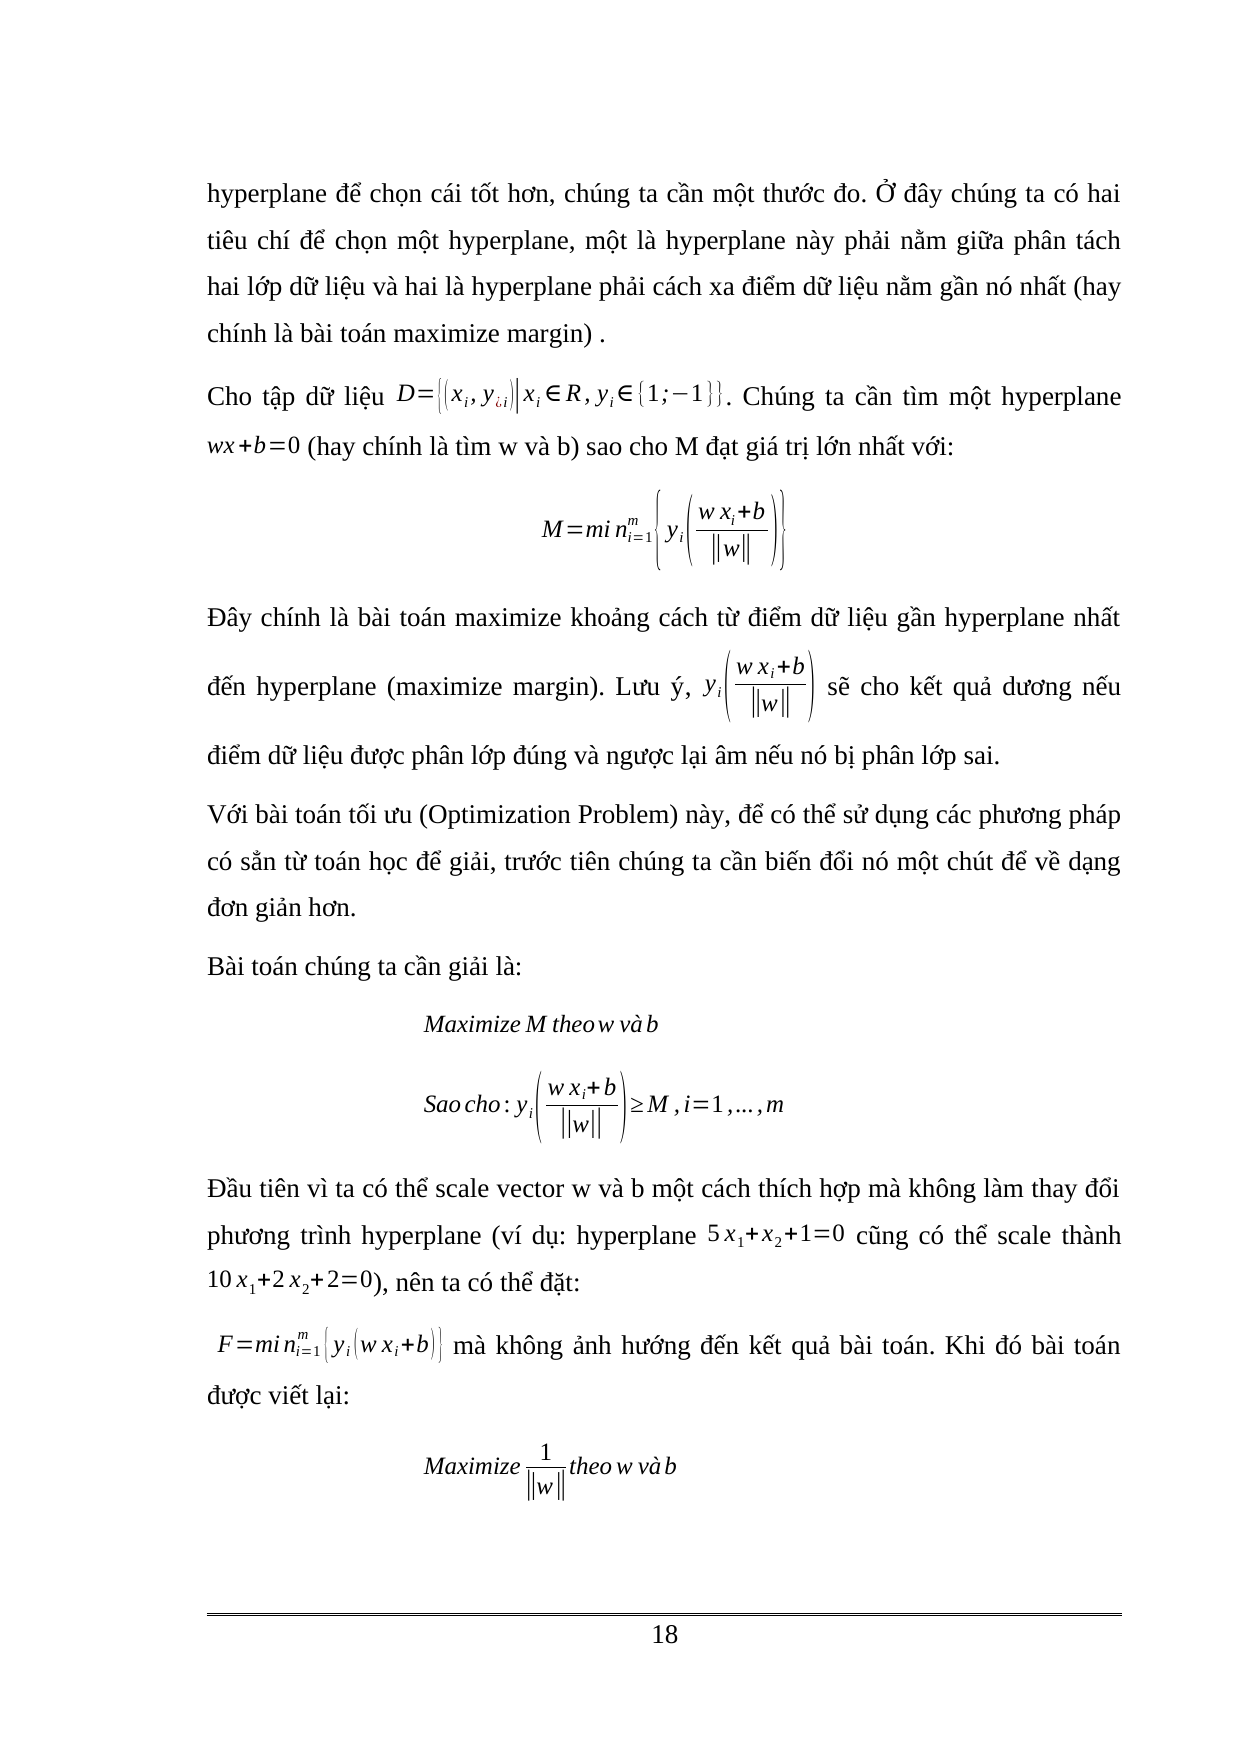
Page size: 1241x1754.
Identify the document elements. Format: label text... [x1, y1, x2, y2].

text Cho tập dữ liệu . Chúng ta cần tìm một hyperplane (hay chính là tìm w và b) sao cho M đạt giá trị lớn nhất với: [207, 376, 1122, 461]
text Với bài toán tối ưu (Optimization Problem) này, để có thể sử dụng các phương pháp có sẳn từ toán học để giải, trước tiên chúng ta cần biến đổi nó một chút để về dạng đơn giản hơn. [207, 798, 1122, 922]
text Bài toán chúng ta cần giải là: [207, 950, 1122, 982]
text Đây chính là bài toán maximize khoảng cách từ điểm dữ liệu gần hyperplane nhất đến hyperplane (maximize margin). Lưu ý, sẽ cho kết quả dương nếu điểm dữ liệu được phân lớp đúng và ngược lại âm nếu nó bị phân lớp sai. [207, 601, 1122, 770]
text Đầu tiên vì ta có thể scale vector w và b một cách thích hợp mà không làm thay đổi phương trình hyperplane (ví dụ: hyperplane cũng có thể scale thành), nên ta có thể đặt: [207, 1172, 1122, 1297]
text mà không ảnh hướng đến kết quả bài toán. Khi đó bài toán được viết lại: [207, 1325, 1122, 1411]
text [207, 177, 1122, 348]
